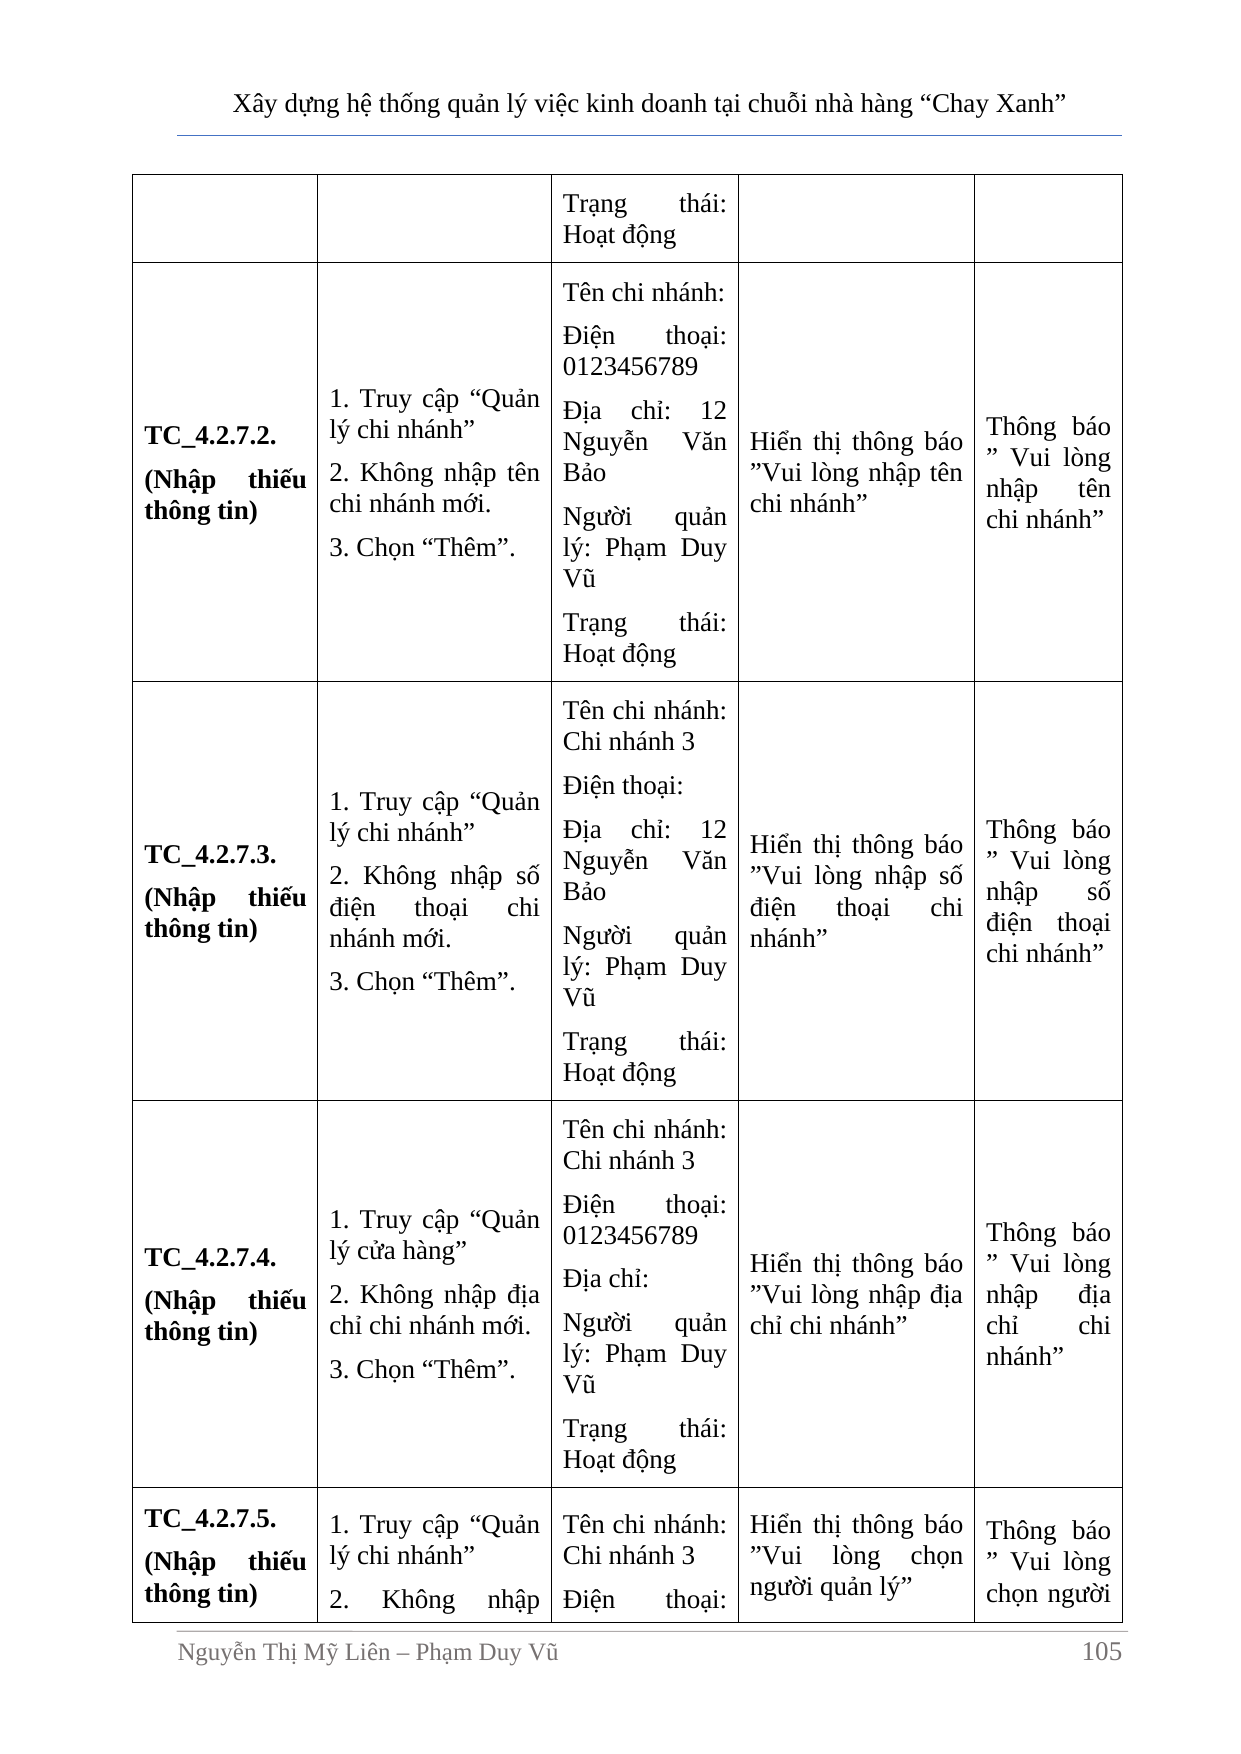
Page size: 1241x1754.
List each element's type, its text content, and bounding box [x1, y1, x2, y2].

table_cell TC_4.2.7.4. (Nhập thiếu thông tin) [133, 1101, 317, 1487]
table_cell Tên chi nhánh: Điện thoại: 0123456789 Địa chỉ: 12 Nguyễn Văn Bảo Người quản lý: Phạm Duy Vũ Trạng thái: Hoạt động [552, 263, 738, 681]
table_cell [975, 1488, 1122, 1622]
table_cell Tên chi nhánh: Chi nhánh 3 Điện thoại: 0123456789 Địa chỉ: Người quản lý: Phạm Duy Vũ Trạng thái: Hoạt động [552, 1101, 738, 1487]
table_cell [318, 175, 551, 262]
table_cell 1. Truy cập “Quản lý chi nhánh” 2. Không nhập tên chi nhánh mới. 3. Chọn “Thêm”. [318, 263, 551, 681]
table_cell Thông báo ” Vui lòng nhập tên chi nhánh” [975, 263, 1122, 681]
table_cell 1. Truy cập “Quản lý cửa hàng” 2. Không nhập địa chỉ chi nhánh mới. 3. Chọn “Thêm”. [318, 1101, 551, 1487]
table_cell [552, 1488, 738, 1622]
table_cell Thông báo ” Vui lòng nhập số điện thoại chi nhánh” [975, 682, 1122, 1099]
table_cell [318, 1488, 551, 1622]
table_cell TC_4.2.7.2. (Nhập thiếu thông tin) [133, 263, 317, 681]
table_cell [552, 175, 738, 262]
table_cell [975, 175, 1122, 262]
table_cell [739, 1488, 974, 1622]
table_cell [133, 175, 317, 262]
table_cell 1. Truy cập “Quản lý chi nhánh” 2. Không nhập số điện thoại chi nhánh mới. 3. Chọn “Thêm”. [318, 682, 551, 1099]
table_cell TC_4.2.7.3. (Nhập thiếu thông tin) [133, 682, 317, 1099]
table_cell Hiển thị thông báo ”Vui lòng nhập địa chỉ chi nhánh” [739, 1101, 974, 1487]
table_cell Thông báo ” Vui lòng nhập địa chỉ chi nhánh” [975, 1101, 1122, 1487]
table_cell Tên chi nhánh: Chi nhánh 3 Điện thoại: Địa chỉ: 12 Nguyễn Văn Bảo Người quản lý: Phạm Duy Vũ Trạng thái: Hoạt động [552, 682, 738, 1099]
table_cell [133, 1488, 317, 1622]
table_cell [739, 175, 974, 262]
table_cell Hiển thị thông báo ”Vui lòng nhập số điện thoại chi nhánh” [739, 682, 974, 1099]
table_cell Hiển thị thông báo ”Vui lòng nhập tên chi nhánh” [739, 263, 974, 681]
